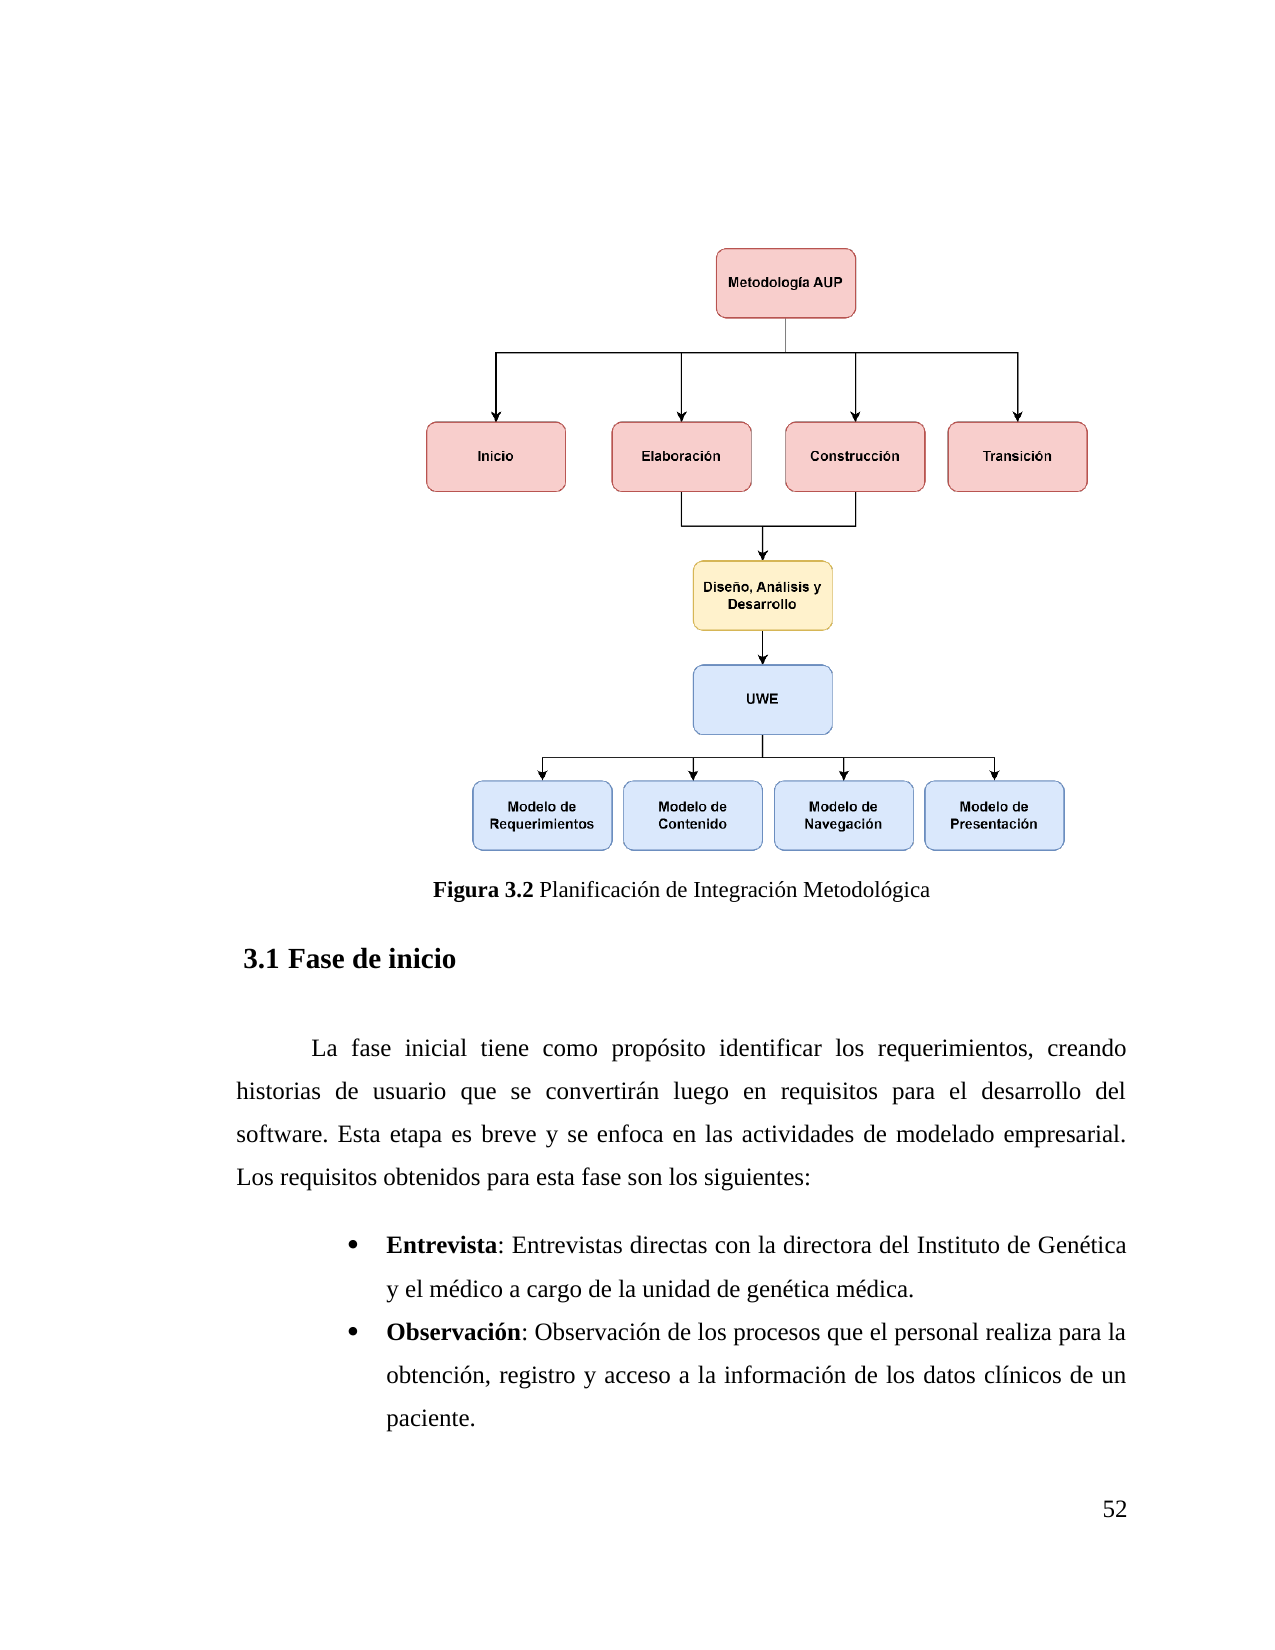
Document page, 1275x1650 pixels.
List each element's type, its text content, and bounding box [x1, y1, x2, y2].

picture [414, 236, 1099, 862]
text La fase inicial tiene como propósito identificar los requerimientos, creando historias de usuario que se convertirán luego en requisitos para el desarrollo del software. Esta etapa es breve y se enfoca en las actividades de modelado empresarial. Los requisitos obtenidos para esta fase son los siguientes: [236, 1033, 1127, 1191]
list Observación: Observación de los procesos que el personal realiza para la obtención, registro y acceso a la información de los datos clínicos de un paciente. [349, 1317, 1127, 1432]
list Entrevista: Entrevistas directas con la directora del Instituto de Genética y el médico a cargo de la unidad de genética médica. [349, 1231, 1127, 1302]
subtitle Fase de inicio [243, 941, 1127, 974]
